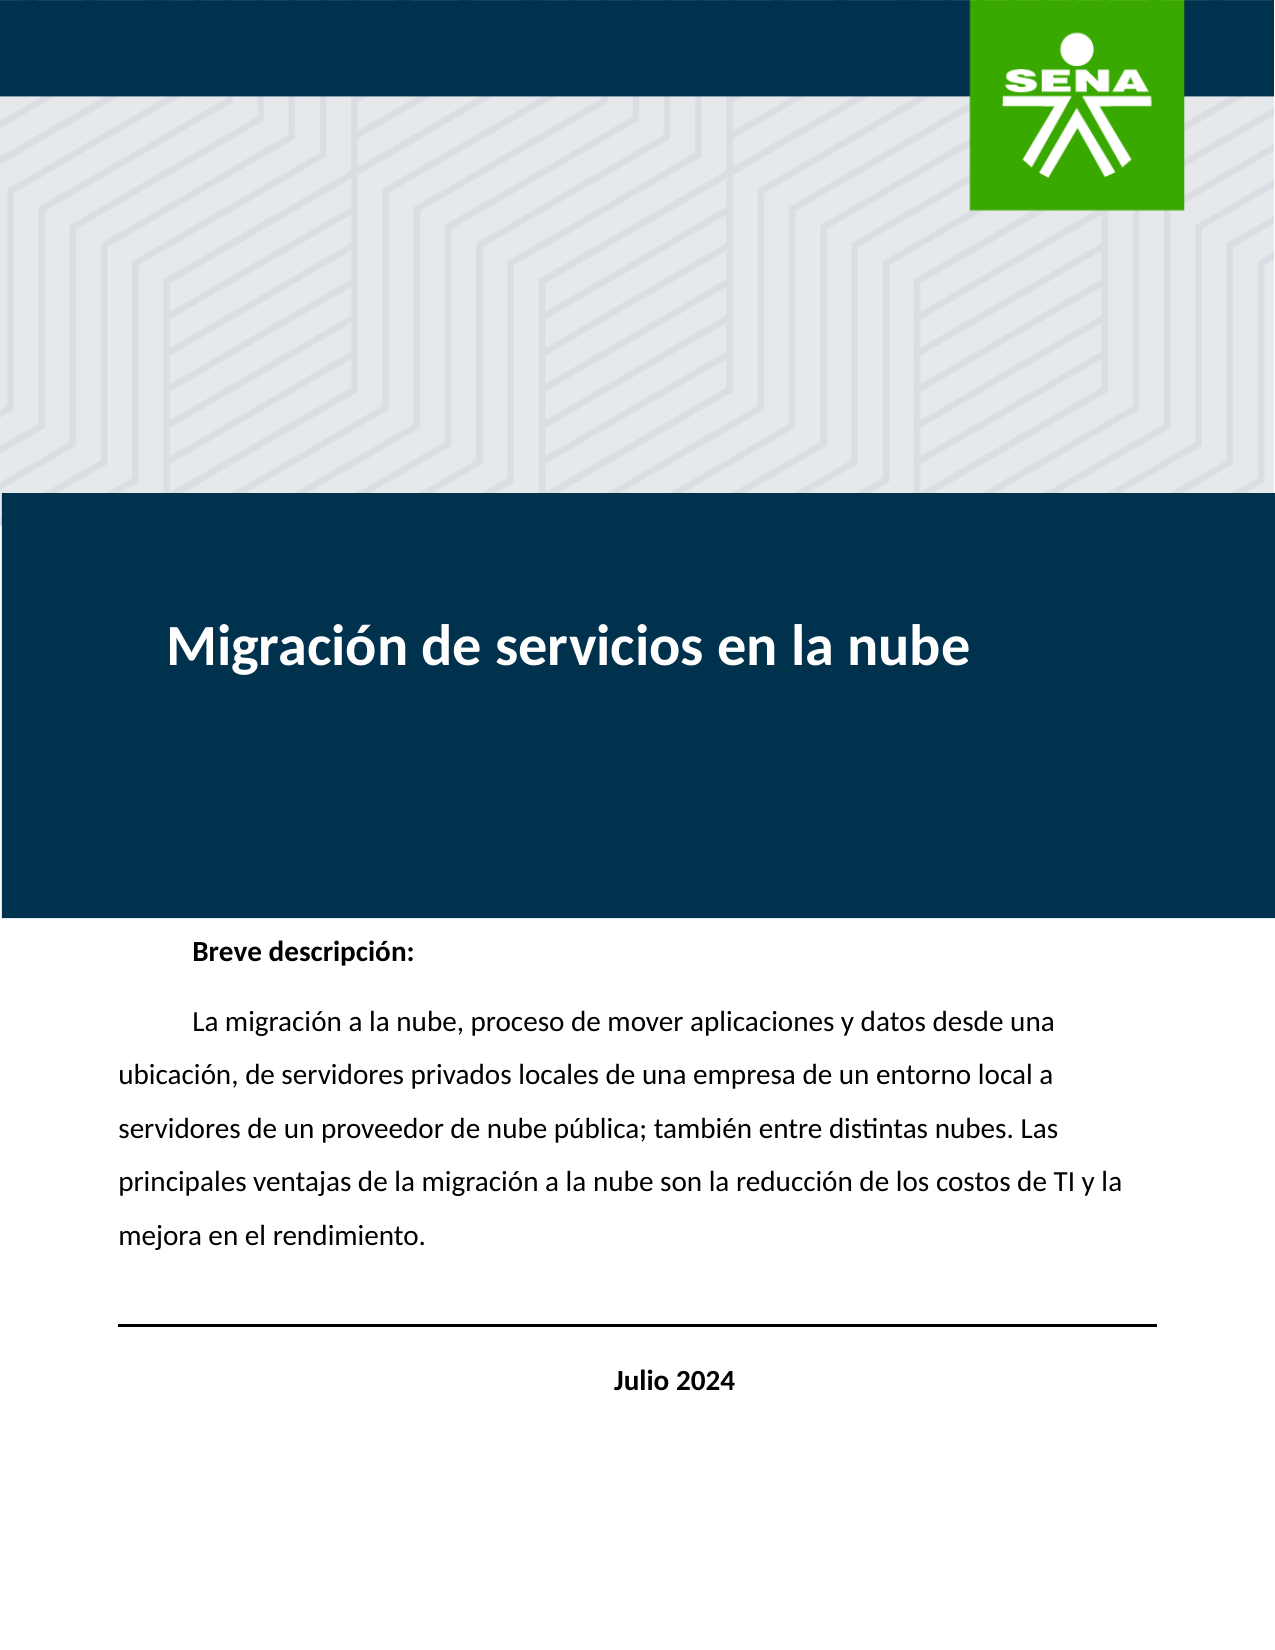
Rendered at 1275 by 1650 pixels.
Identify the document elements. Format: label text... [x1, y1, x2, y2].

text La migración a la nube, proceso de mover aplicaciones y datos desde una ubicación, de servidores privados locales de una empresa de un entorno local a servidores de un proveedor de nube pública; también entre distintas nubes. Las principales ventajas de la migración a la nube son la reducción de los costos de TI y la mejora en el rendimiento. [118, 1003, 1157, 1252]
text Julio 2024 [118, 1362, 1157, 1398]
text Breve descripción: [118, 933, 1157, 968]
picture [0, 0, 1274, 527]
